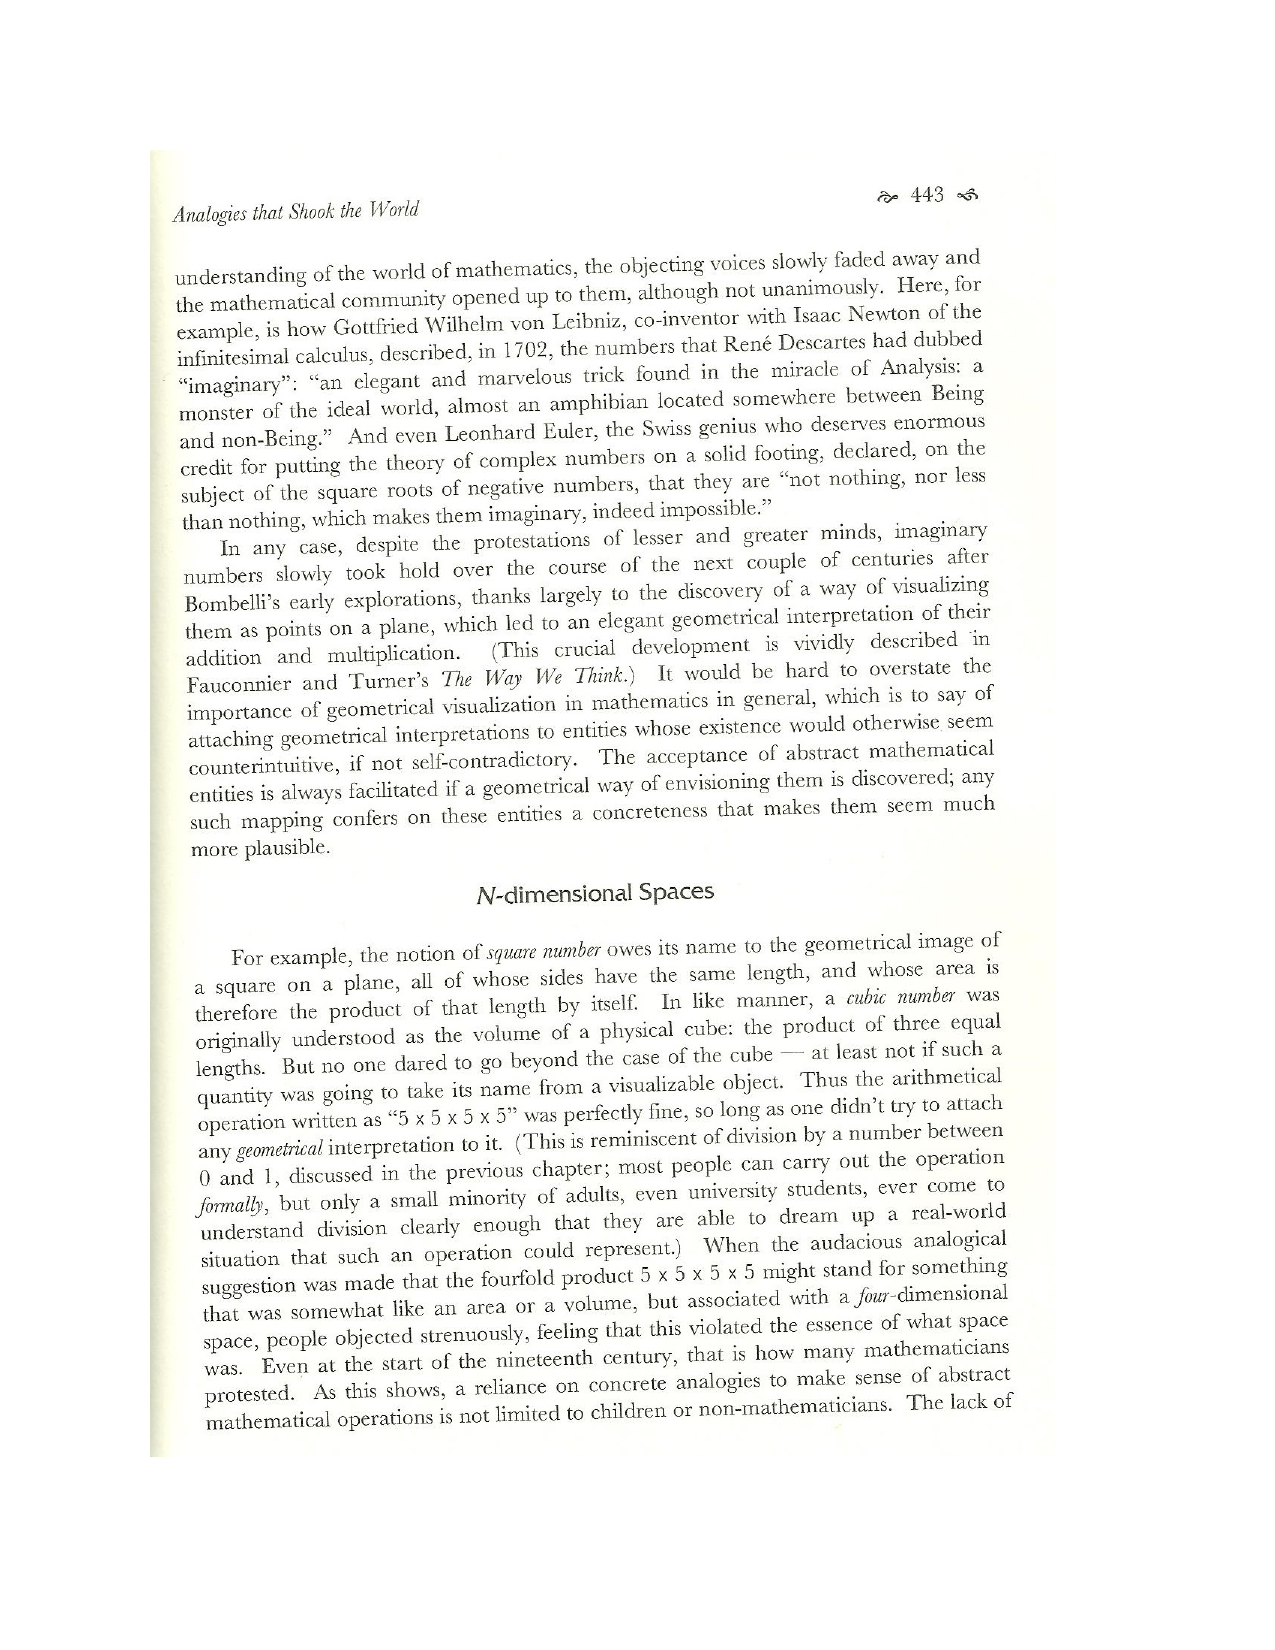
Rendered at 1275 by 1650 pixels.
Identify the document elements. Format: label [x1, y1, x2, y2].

picture [150, 150, 1057, 1457]
